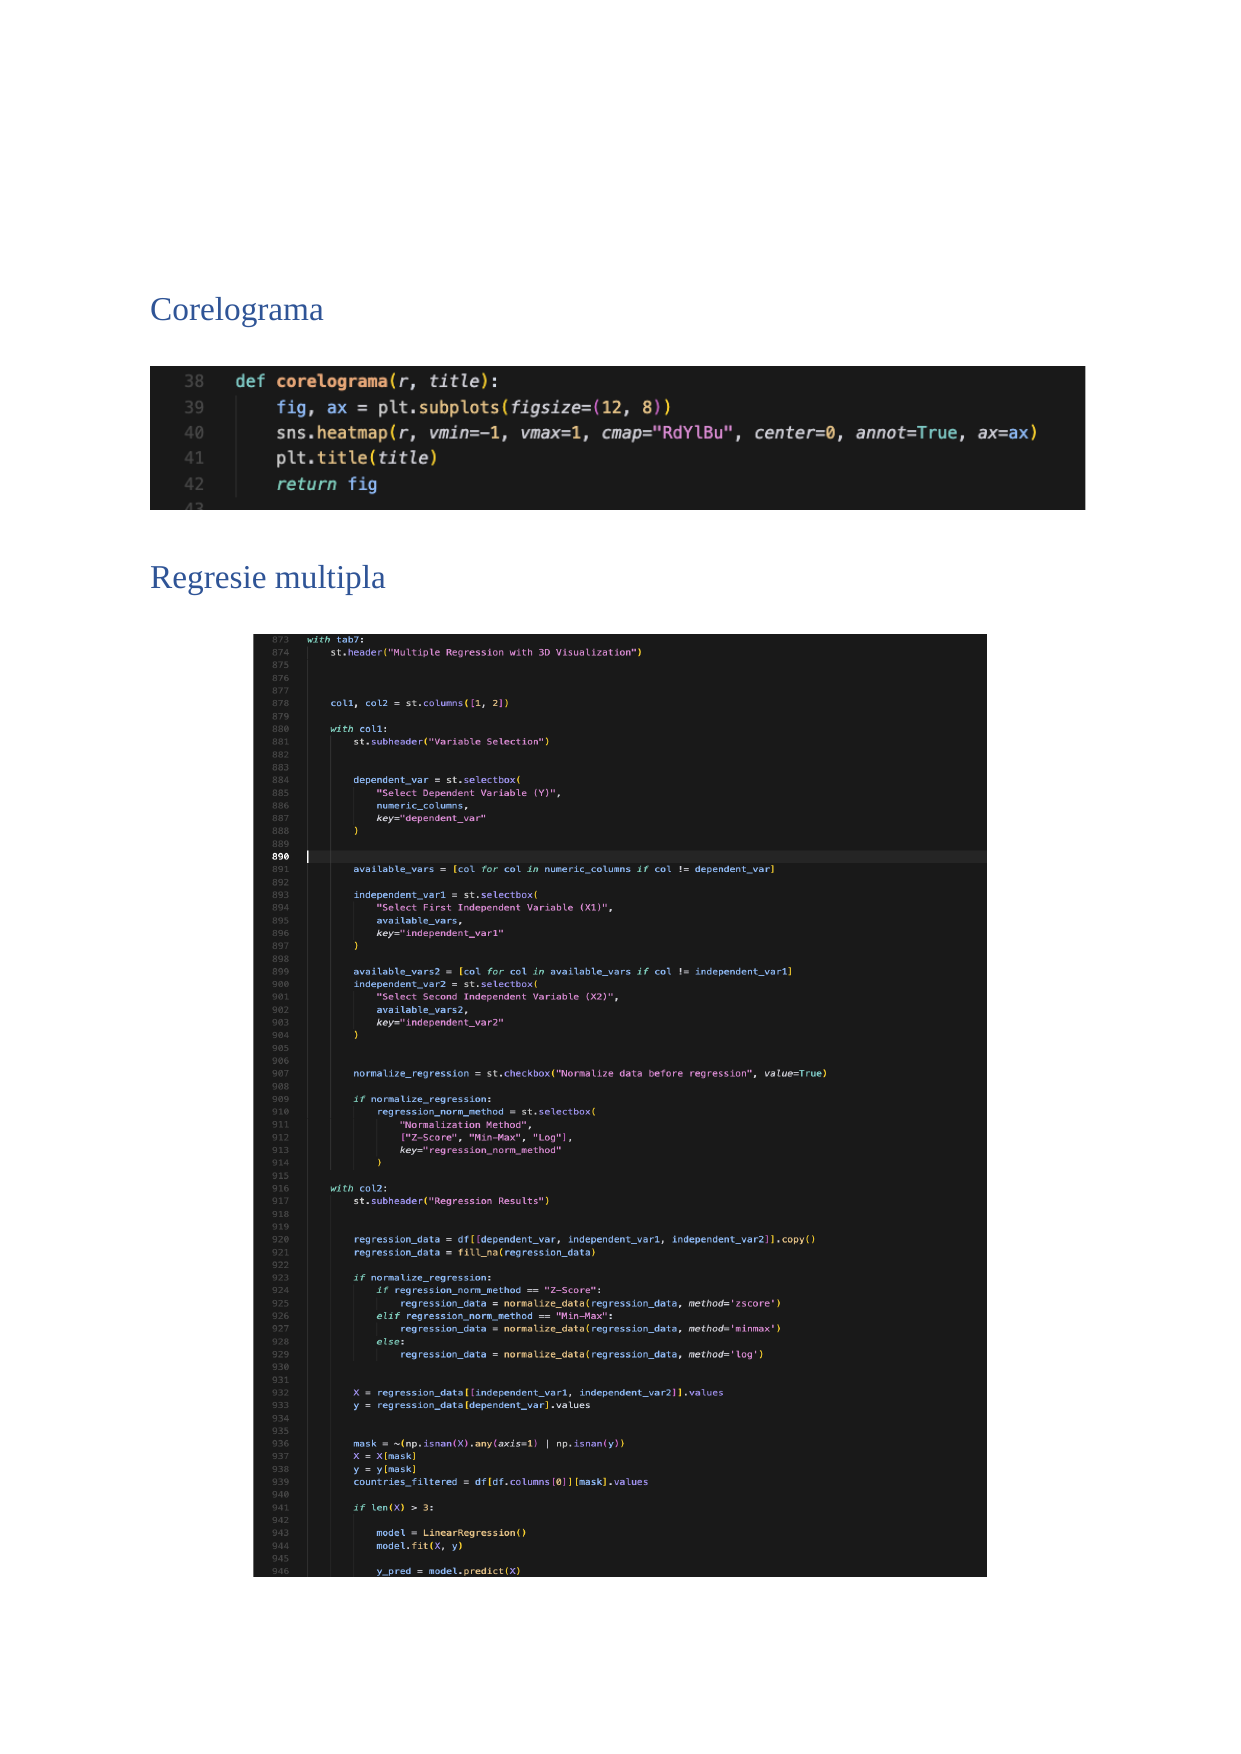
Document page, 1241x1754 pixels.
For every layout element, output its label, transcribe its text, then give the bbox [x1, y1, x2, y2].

subtitle Corelograma [150, 289, 1090, 327]
picture [253, 634, 987, 1577]
subtitle Regresie multipla [150, 557, 1090, 595]
picture [150, 366, 1086, 510]
